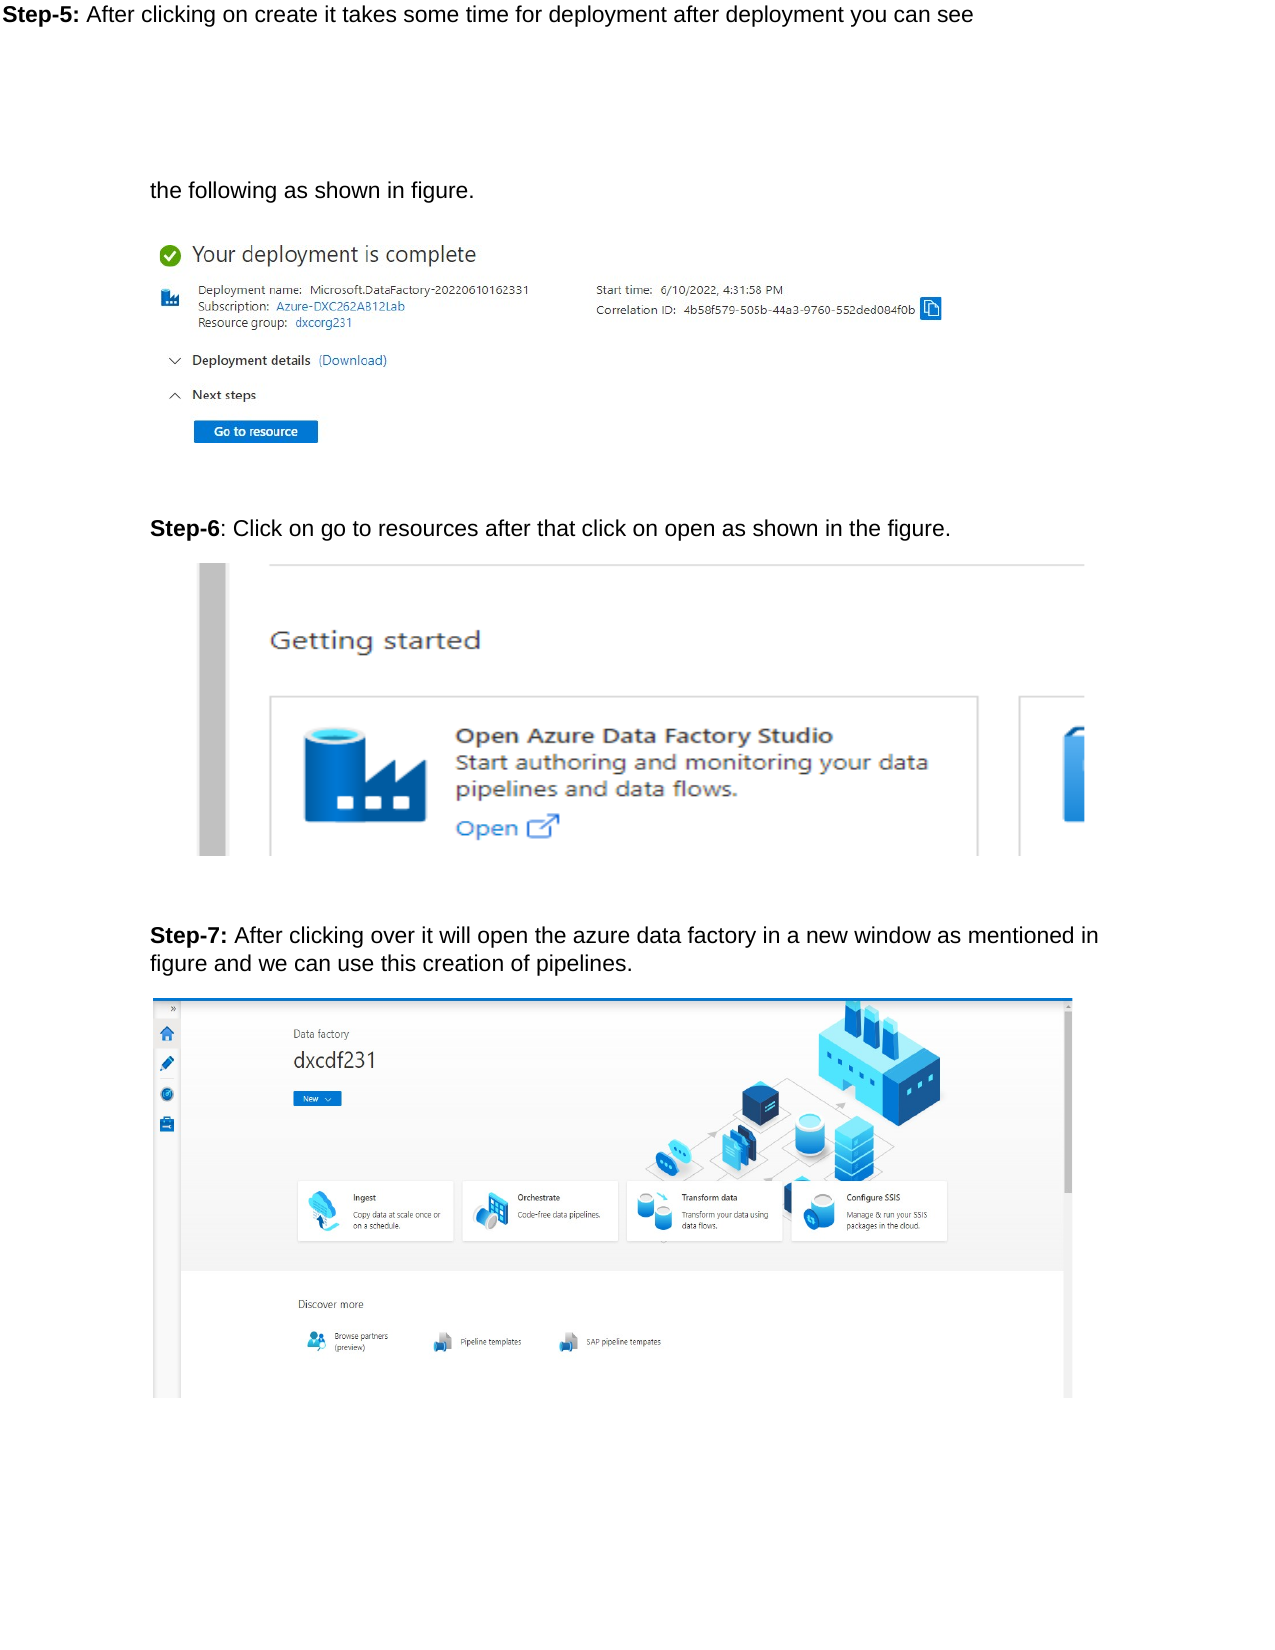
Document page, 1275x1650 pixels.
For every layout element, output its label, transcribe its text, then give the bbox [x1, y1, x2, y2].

picture [153, 998, 1073, 1398]
text Step-7: After clicking over it will open the azure data factory in a new window as mentioned in figure and we can use this creation of pipelines. [150, 922, 1139, 977]
picture [196, 563, 1085, 856]
text the following as shown in figure. [150, 177, 1139, 203]
text Step-6: Click on go to resources after that click on open as shown in the figure. [150, 515, 1139, 541]
picture [159, 245, 942, 443]
